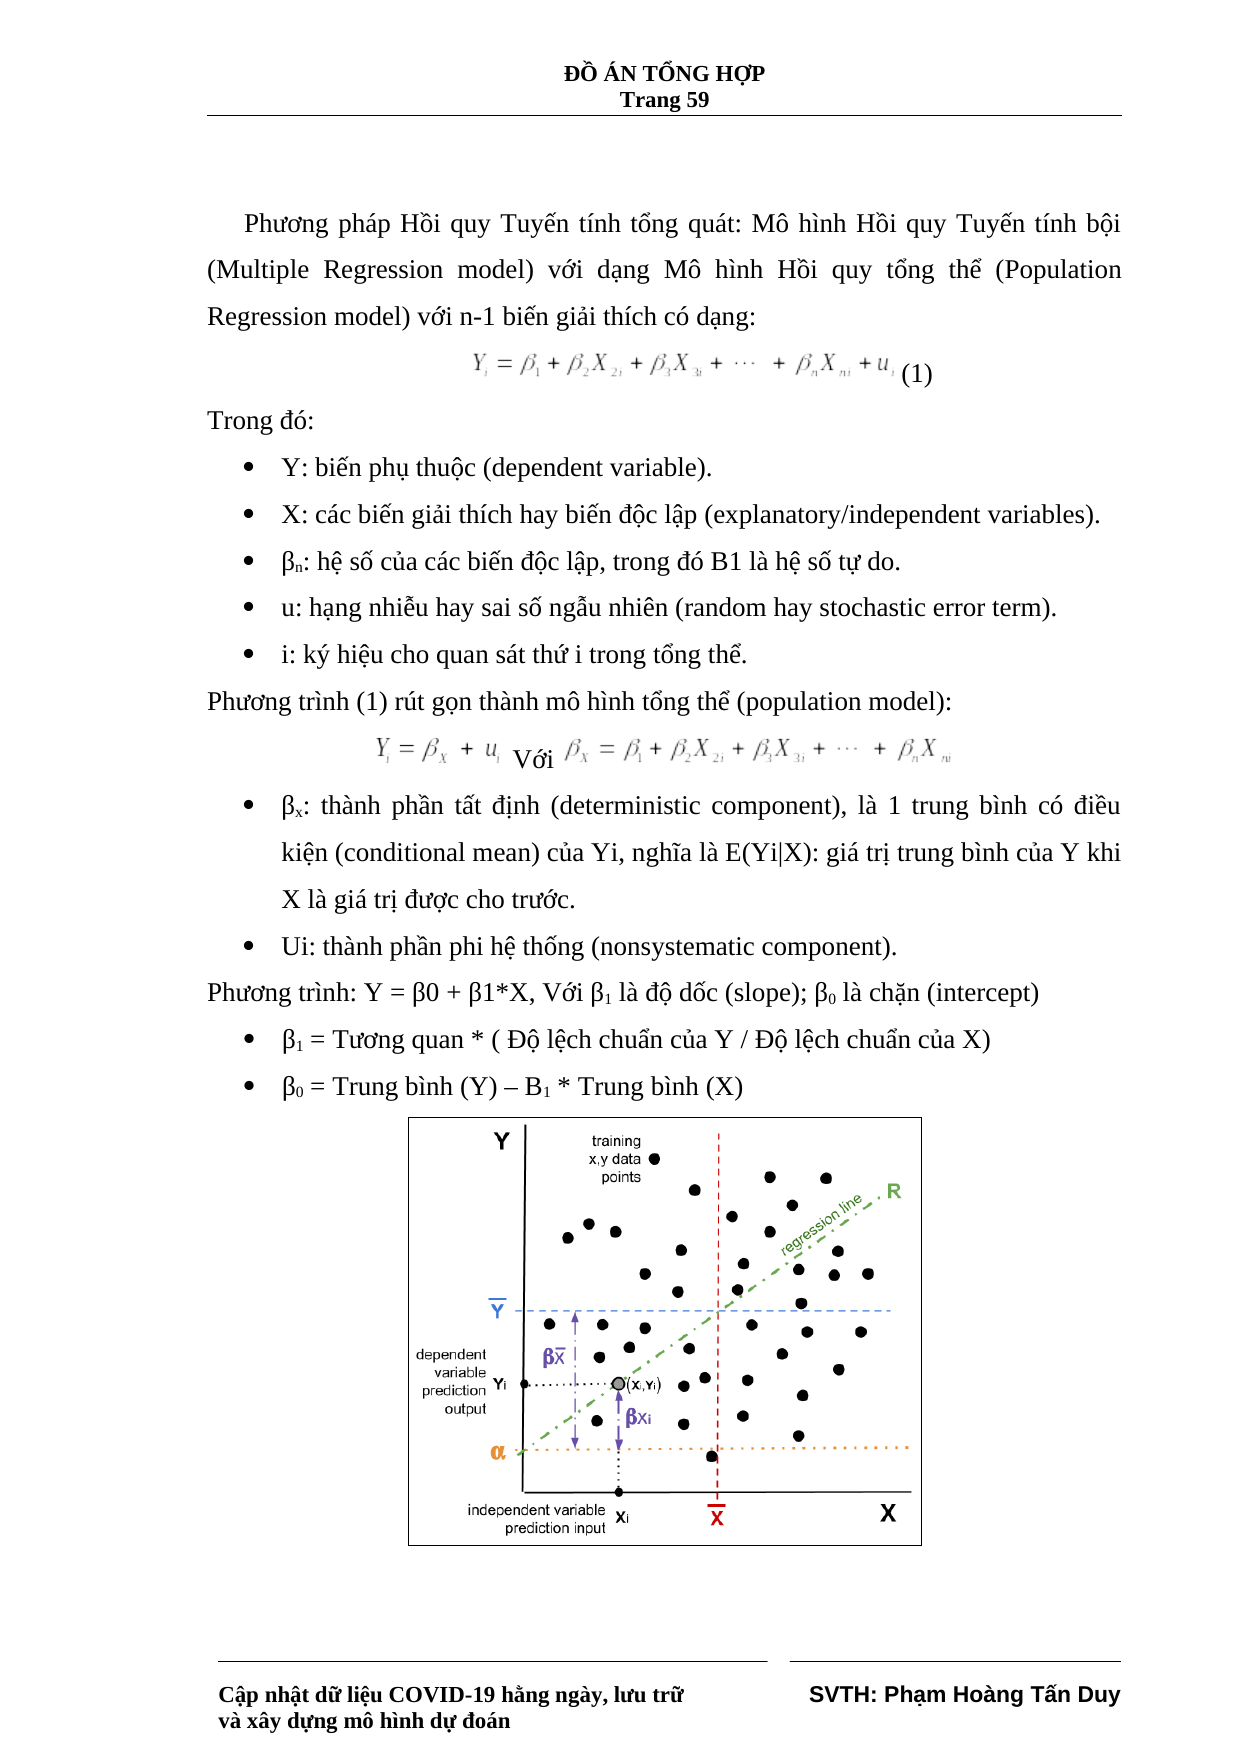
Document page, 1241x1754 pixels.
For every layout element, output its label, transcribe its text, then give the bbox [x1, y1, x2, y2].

text Phương trình: Y = β0 + β1*X, Với β1 là độ dốc (slope); β0 là chặn (intercept) [207, 976, 1122, 1008]
text Với [207, 732, 1122, 774]
picture [409, 1118, 921, 1545]
list Y: biến phụ thuộc (dependent variable). [244, 451, 1122, 482]
list βn: hệ số của các biến độc lập, trong đó B1 là hệ số tự do. [244, 545, 1122, 576]
list i: ký hiệu cho quan sát thứ i trong tổng thể. [244, 638, 1122, 670]
list X: các biến giải thích hay biến độc lập (explanatory/independent variables). [244, 498, 1122, 529]
list Ui: thành phần phi hệ thống (nonsystematic component). [244, 929, 1122, 961]
list β1 = Tương quan * ( Độ lệch chuẩn của Y / Độ lệch chuẩn của X) [244, 1023, 1122, 1054]
list u: hạng nhiễu hay sai số ngẫu nhiên (random hay stochastic error term). [244, 592, 1122, 623]
list β0 = Trung bình (Y) – B1 * Trung bình (X) [244, 1070, 1122, 1101]
text (1) [244, 347, 1122, 389]
text Phương pháp Hồi quy Tuyến tính tổng quát: Mô hình Hồi quy Tuyến tính bội (Multiple Regression model) với dạng Mô hình Hồi quy tổng thể (Population Regression model) với n-1 biến giải thích có dạng: [207, 207, 1122, 331]
text Phương trình (1) rút gọn thành mô hình tổng thể (population model): [207, 685, 1122, 716]
text Trong đó: [207, 404, 1122, 435]
list βx: thành phần tất định (deterministic component), là 1 trung bình có điều kiện (conditional mean) của Yi, nghĩa là E(Yi|X): giá trị trung bình của Y khi X là giá trị được cho trước. [244, 789, 1122, 914]
